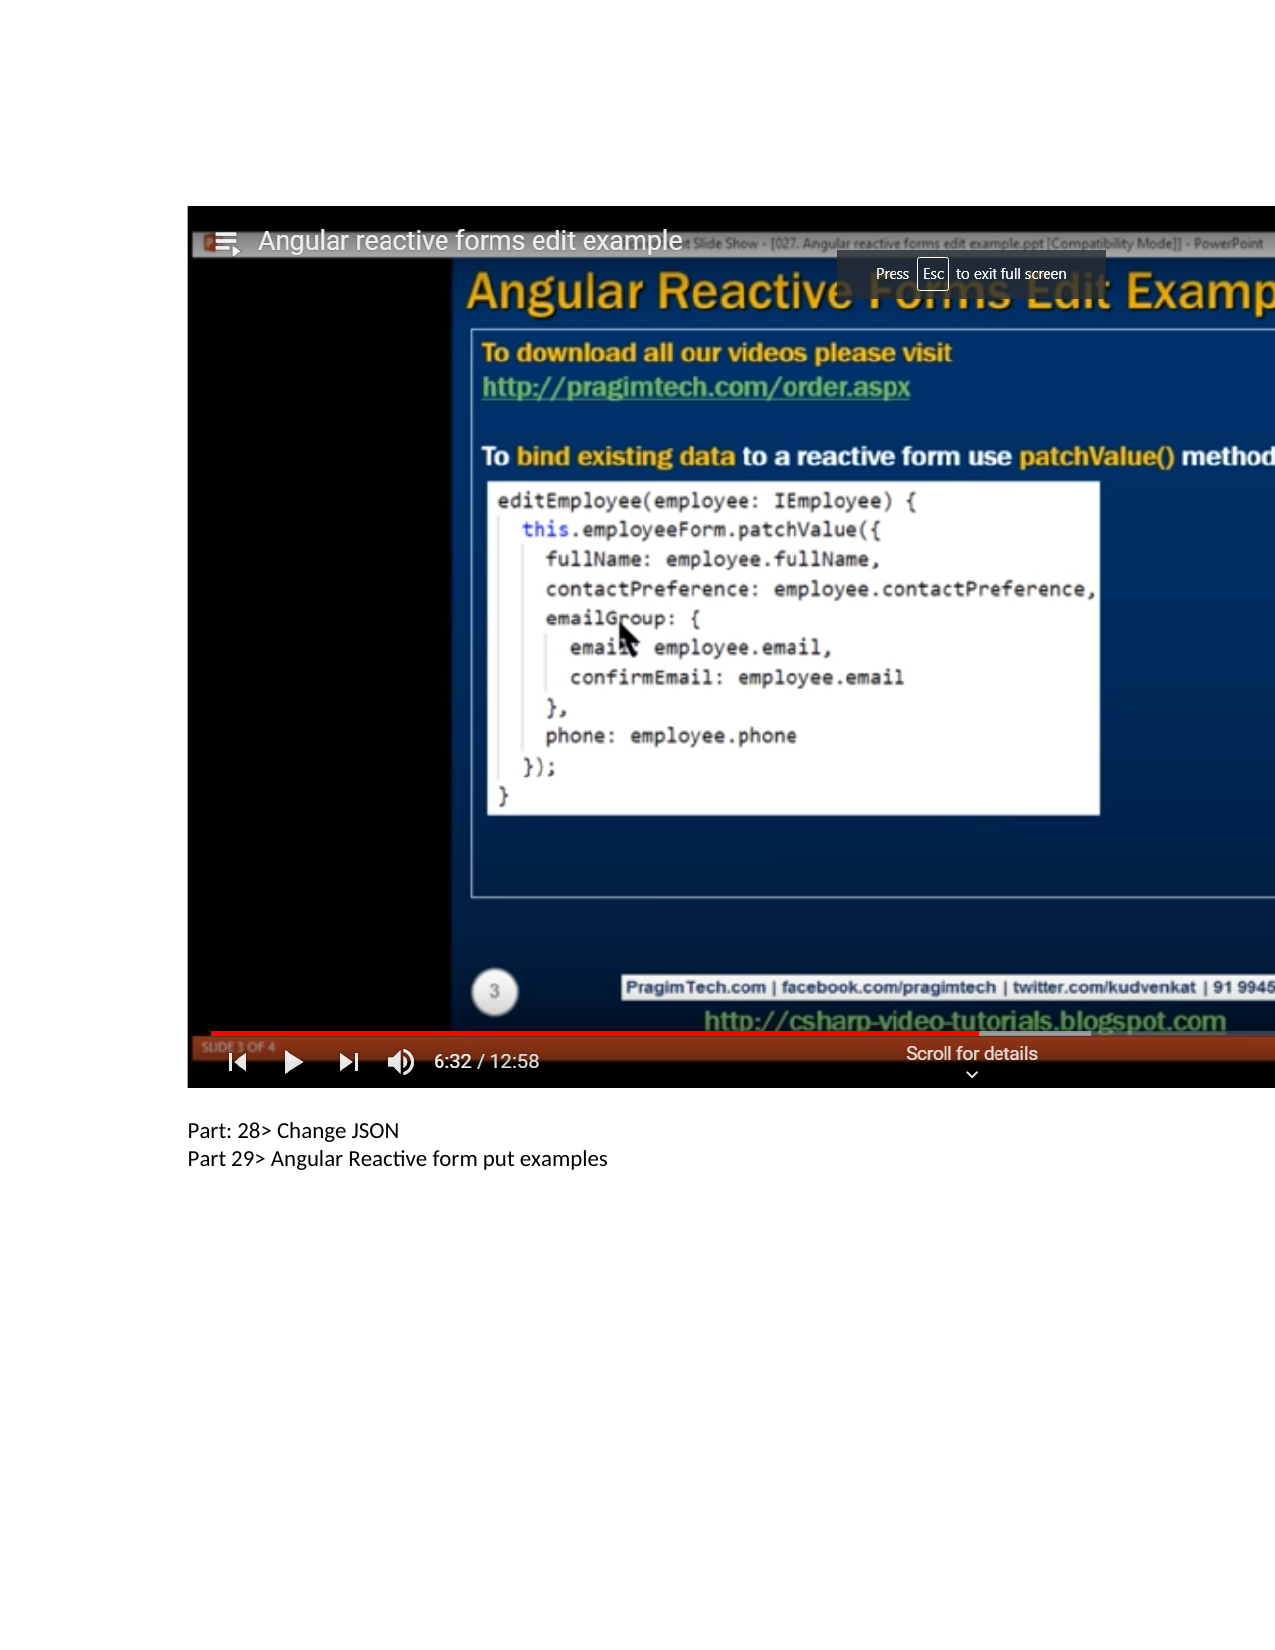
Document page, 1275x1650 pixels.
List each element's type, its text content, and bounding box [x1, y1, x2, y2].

text Part 29> Angular Reactive form put examples [187, 1144, 1125, 1172]
picture [187, 206, 1275, 1088]
text Part: 28> Change JSON [187, 1116, 1125, 1144]
